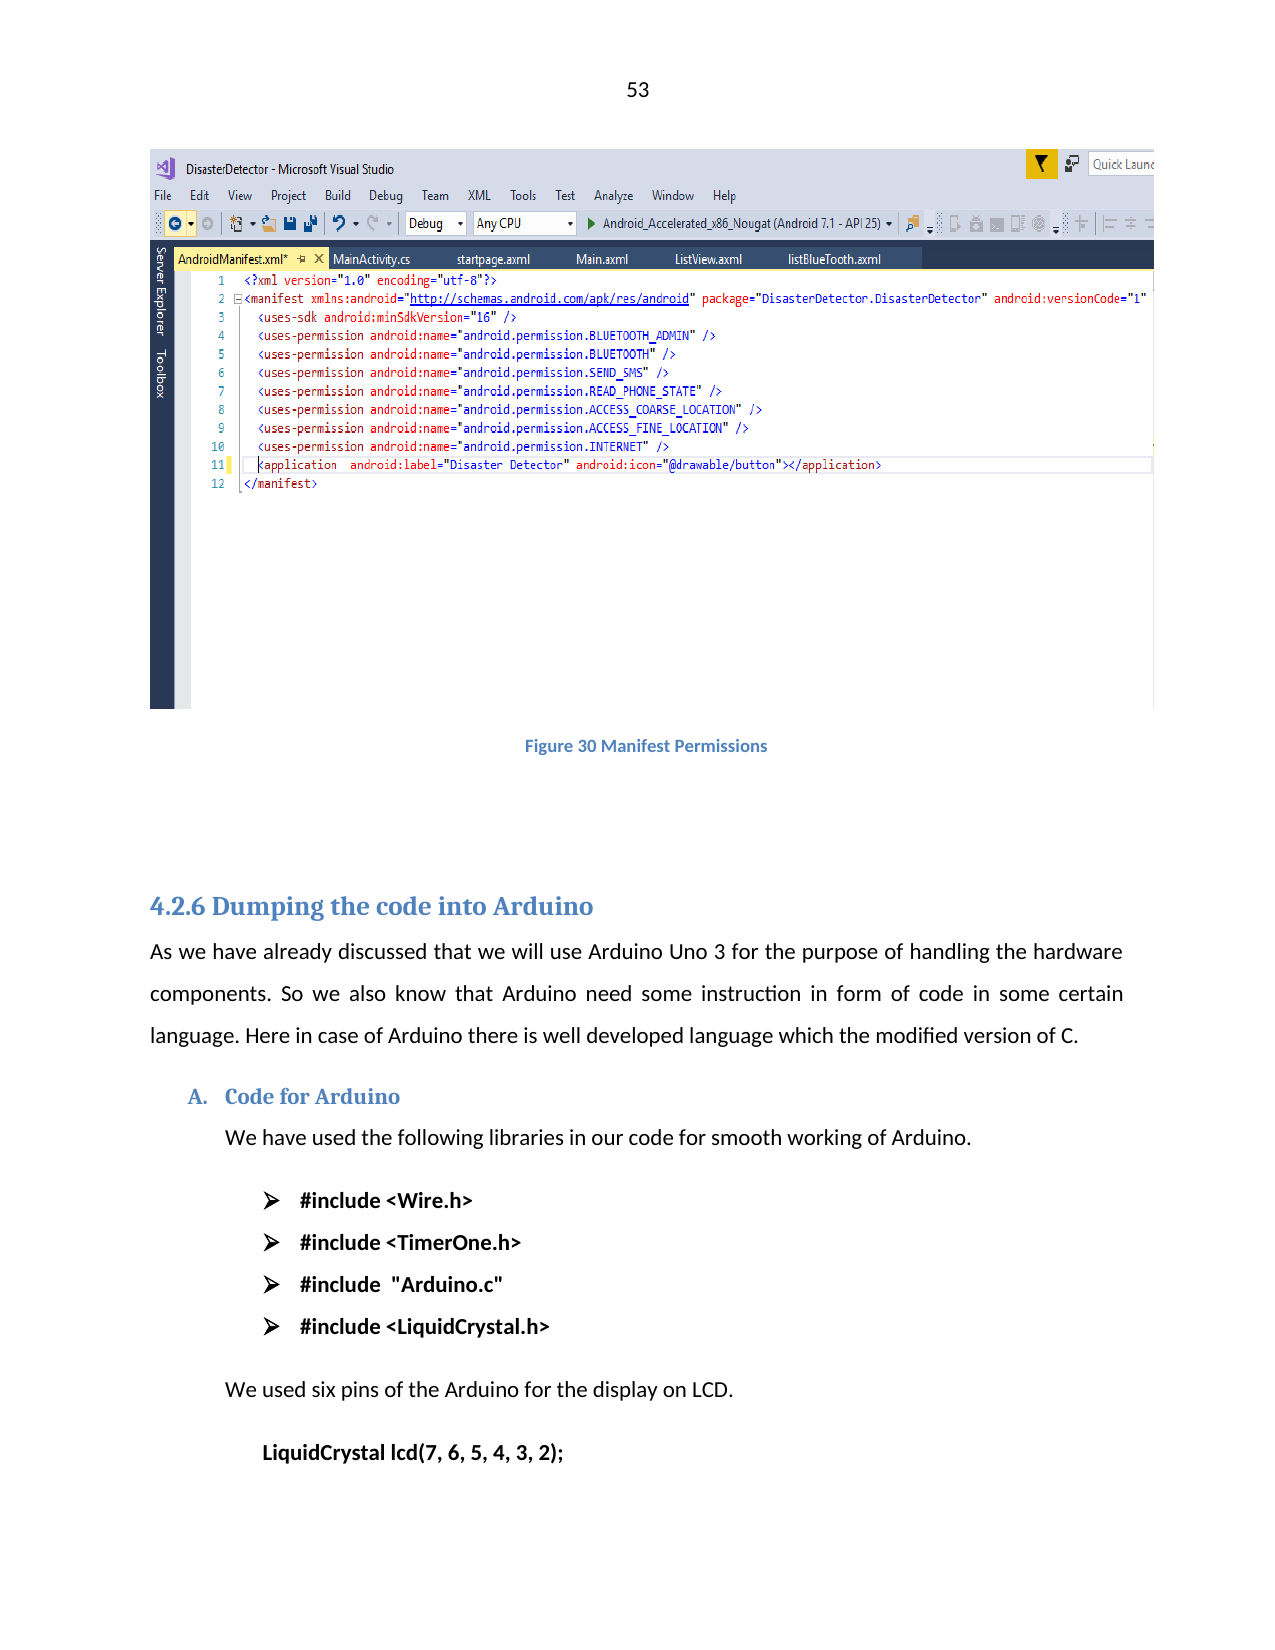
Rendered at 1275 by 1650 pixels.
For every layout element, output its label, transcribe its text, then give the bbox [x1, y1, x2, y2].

text We used six pins of the Arduino for the display on LCD. [150, 1375, 1125, 1403]
subtitle Code for Arduino [187, 1084, 1125, 1110]
text As we have already discussed that we will use Arduino Uno 3 for the purpose of handling the hardware components. So we also know that Arduino need some instruction in form of code in some certain language. Here in case of Arduino there is well developed language which the modified version of C. [150, 937, 1125, 1049]
list #include <LiquidCrystal.h> [262, 1312, 1125, 1340]
list #include "Arduino.c" [262, 1270, 1125, 1298]
text LiquidCrystal lcd(7, 6, 5, 4, 3, 2); [262, 1438, 1125, 1466]
picture [150, 149, 1154, 709]
text We have used the following libraries in our code for smooth working of Arduino. [225, 1123, 1125, 1152]
subtitle 4.2.6 Dumping the code into Arduino [150, 891, 1125, 922]
list #include <TimerOne.h> [262, 1228, 1125, 1256]
list #include <Wire.h> [262, 1186, 1125, 1214]
text Figure 30 Manifest Permissions [150, 734, 1125, 757]
